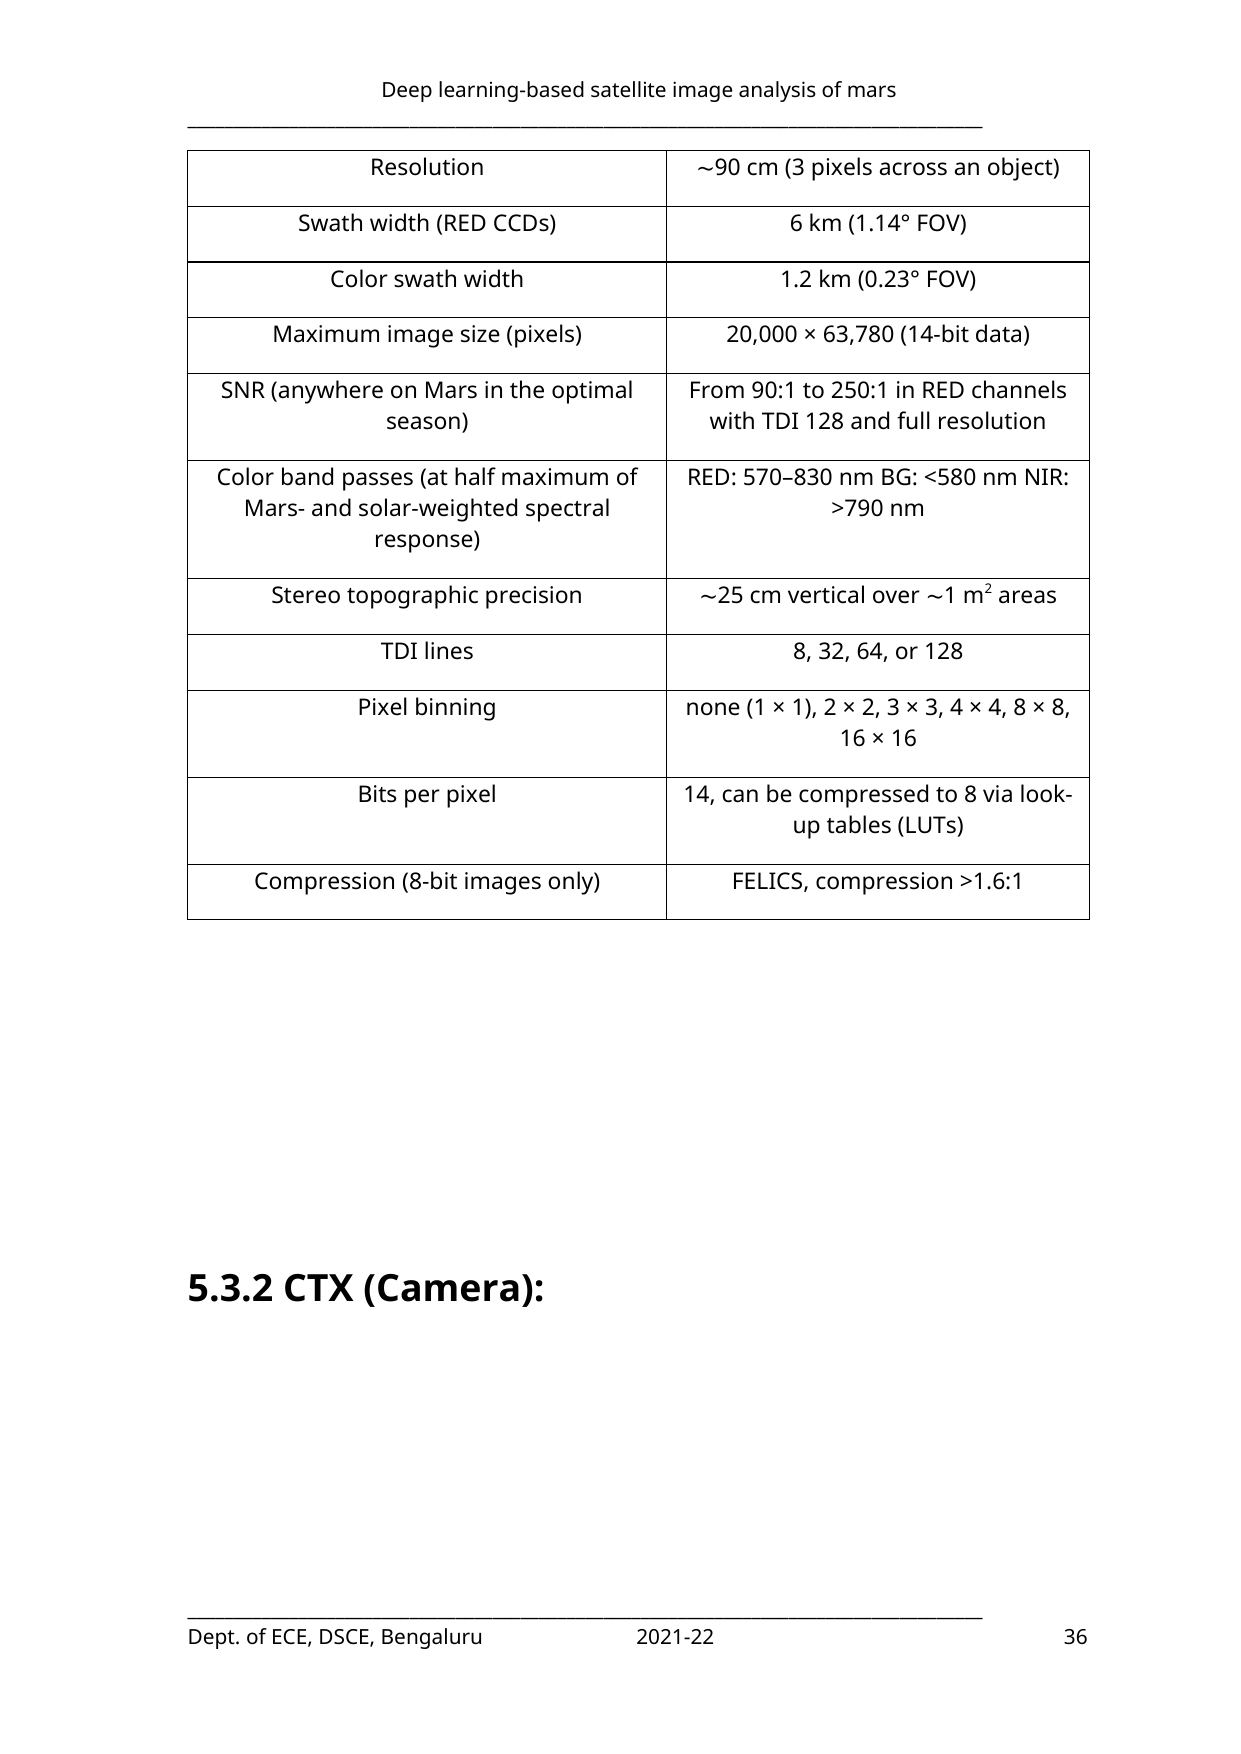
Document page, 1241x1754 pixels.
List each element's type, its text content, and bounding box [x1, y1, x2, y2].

table_cell Color band passes (at half maximum of Mars- and solar-weighted spectral response) [188, 461, 666, 578]
table_cell TDI lines [188, 635, 666, 689]
table_cell 1.2 km (0.23° FOV) [667, 263, 1089, 317]
table_cell Color swath width [188, 263, 666, 317]
table_cell 6 km (1.14° FOV) [667, 207, 1089, 261]
table_cell 8, 32, 64, or 128 [667, 635, 1089, 689]
table_cell Swath width (RED CCDs) [188, 207, 666, 261]
table_cell Maximum image size (pixels) [188, 318, 666, 373]
subtitle 5.3.2 CTX (Camera): [187, 1261, 1090, 1312]
table_cell Compression (8-bit images only) [188, 865, 666, 919]
table_cell ∼90 cm (3 pixels across an object) [667, 151, 1089, 206]
table_cell From 90:1 to 250:1 in RED channels with TDI 128 and full resolution [667, 374, 1089, 460]
table_cell ∼25 cm vertical over ∼1 m2 areas [667, 579, 1089, 634]
table_cell Pixel binning [188, 691, 666, 777]
table_cell FELICS, compression >1.6:1 [667, 865, 1089, 919]
table_cell Stereo topographic precision [188, 579, 666, 634]
table_cell 14, can be compressed to 8 via look-up tables (LUTs) [667, 778, 1089, 863]
table_cell none (1 × 1), 2 × 2, 3 × 3, 4 × 4, 8 × 8, 16 × 16 [667, 691, 1089, 777]
table_cell Bits per pixel [188, 778, 666, 863]
table_cell 20,000 × 63,780 (14-bit data) [667, 318, 1089, 373]
table_cell Resolution [188, 151, 666, 206]
table_cell RED: 570–830 nm BG: <580 nm NIR: >790 nm [667, 461, 1089, 578]
table_cell SNR (anywhere on Mars in the optimal season) [188, 374, 666, 460]
